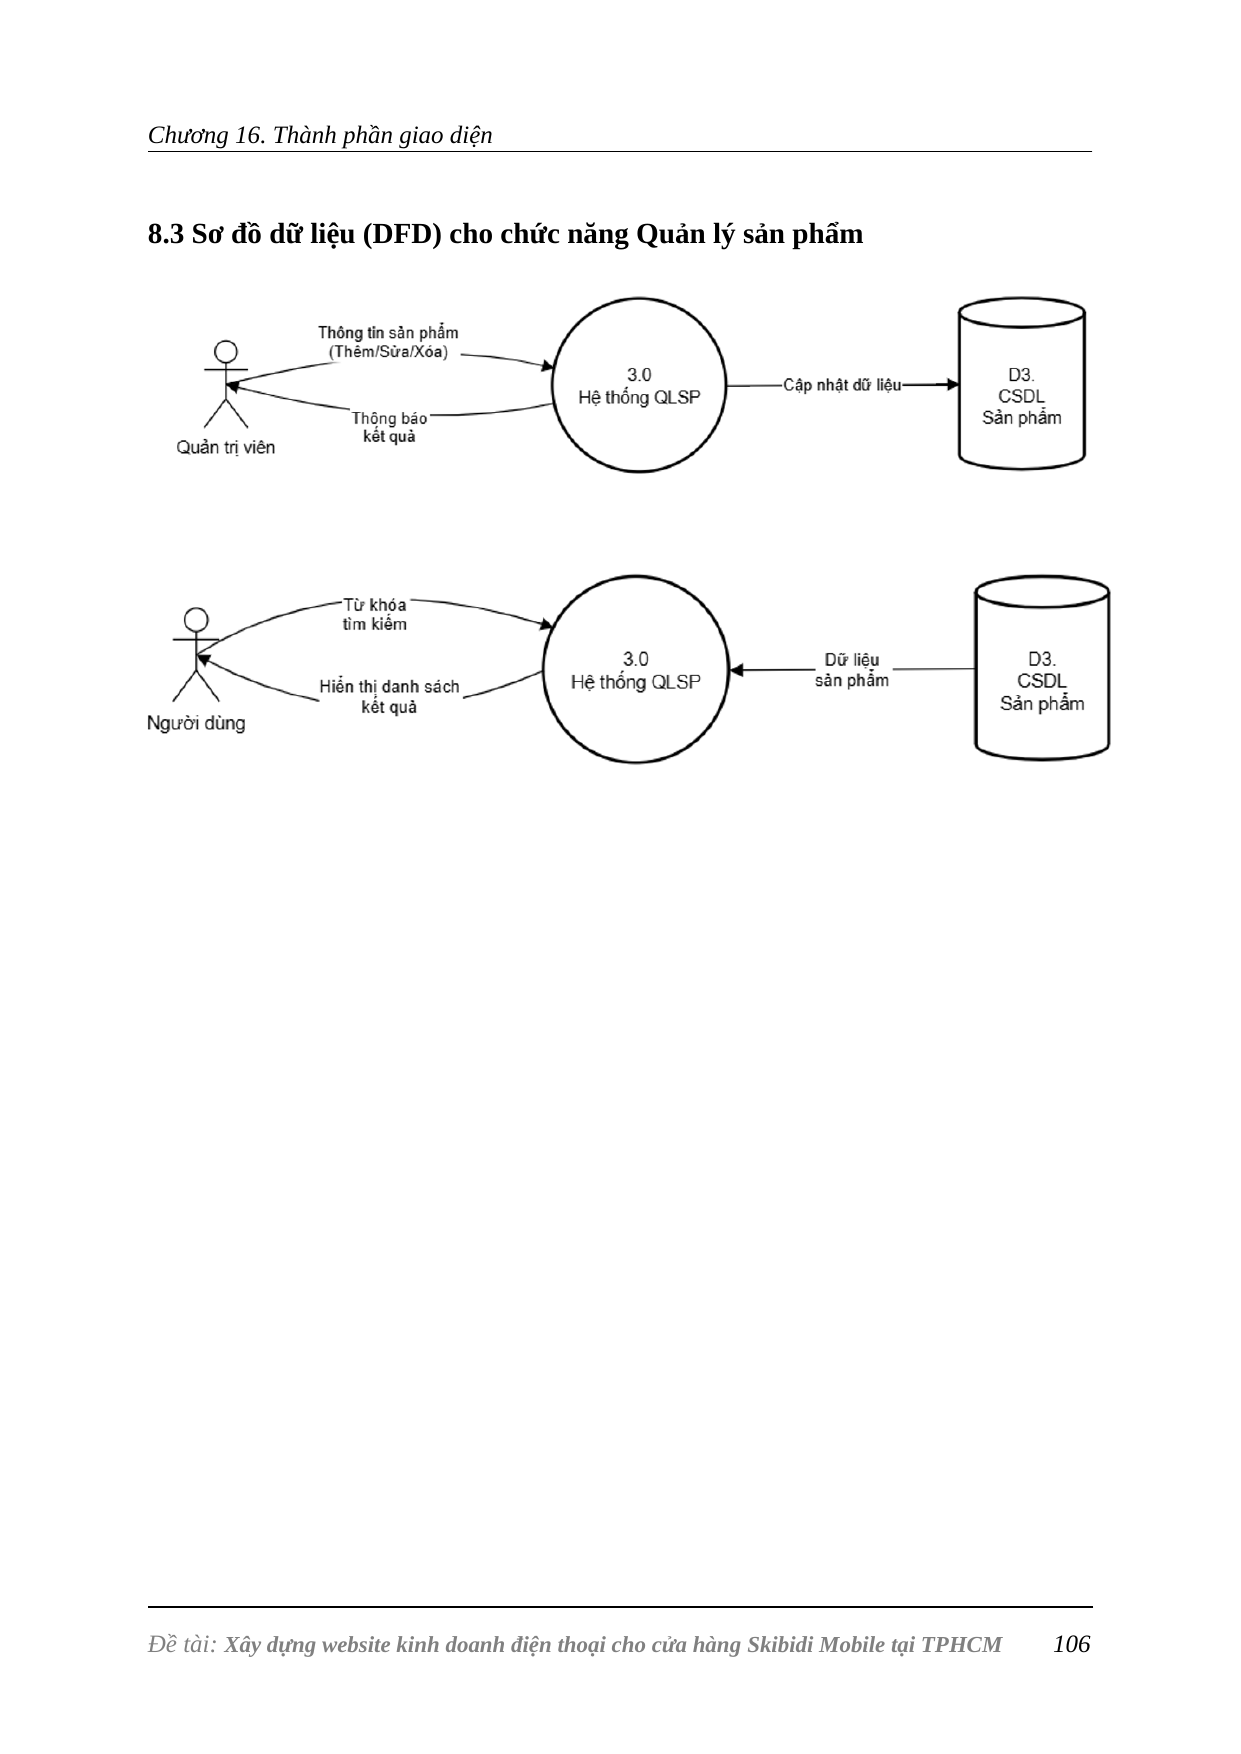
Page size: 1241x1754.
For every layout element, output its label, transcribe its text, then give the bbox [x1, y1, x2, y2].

picture [147, 277, 1122, 526]
subtitle Sơ đồ dữ liệu (DFD) cho chức năng Quản lý sản phẩm [148, 207, 1092, 253]
picture [147, 547, 1122, 790]
